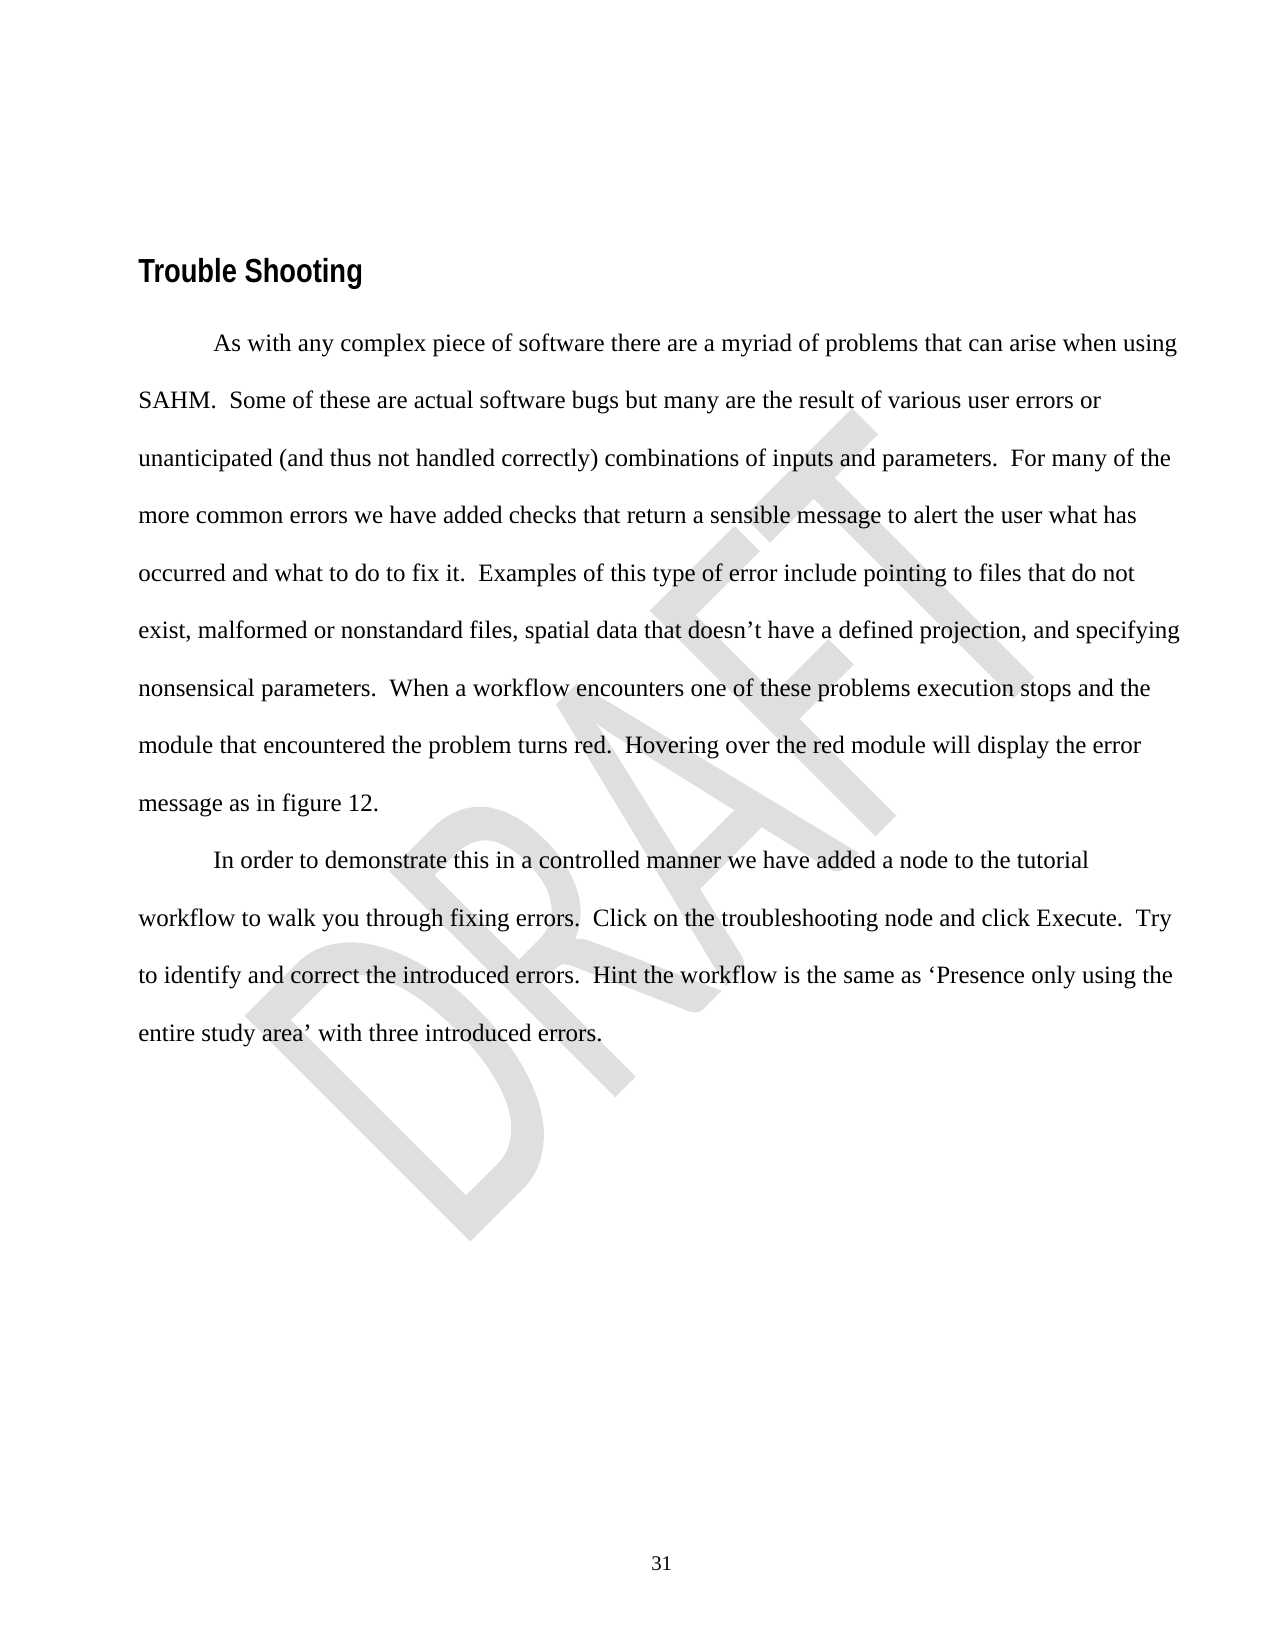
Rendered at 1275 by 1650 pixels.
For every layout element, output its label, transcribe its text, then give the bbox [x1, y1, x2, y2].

text As with any complex piece of software there are a myriad of problems that can arise when using SAHM. Some of these are actual software bugs but many are the result of various user errors or unanticipated (and thus not handled correctly) combinations of inputs and parameters. For many of the more common errors we have added checks that return a sensible message to alert the user what has occurred and what to do to fix it. Examples of this type of error include pointing to files that do not exist, malformed or nonstandard files, spatial data that doesn’t have a defined projection, and specifying nonsensical parameters. When a workflow encounters one of these problems execution stops and the module that encountered the problem turns red. Hovering over the red module will display the error message as in figure 12. [138, 328, 1185, 817]
subtitle Trouble Shooting [138, 251, 1185, 290]
text In order to demonstrate this in a controlled manner we have added a node to the tutorial workflow to walk you through fixing errors. Click on the troubleshooting node and click Execute. Try to identify and correct the introduced errors. Hint the workflow is the same as ‘Presence only using the entire study area’ with three introduced errors. [138, 845, 1185, 1047]
